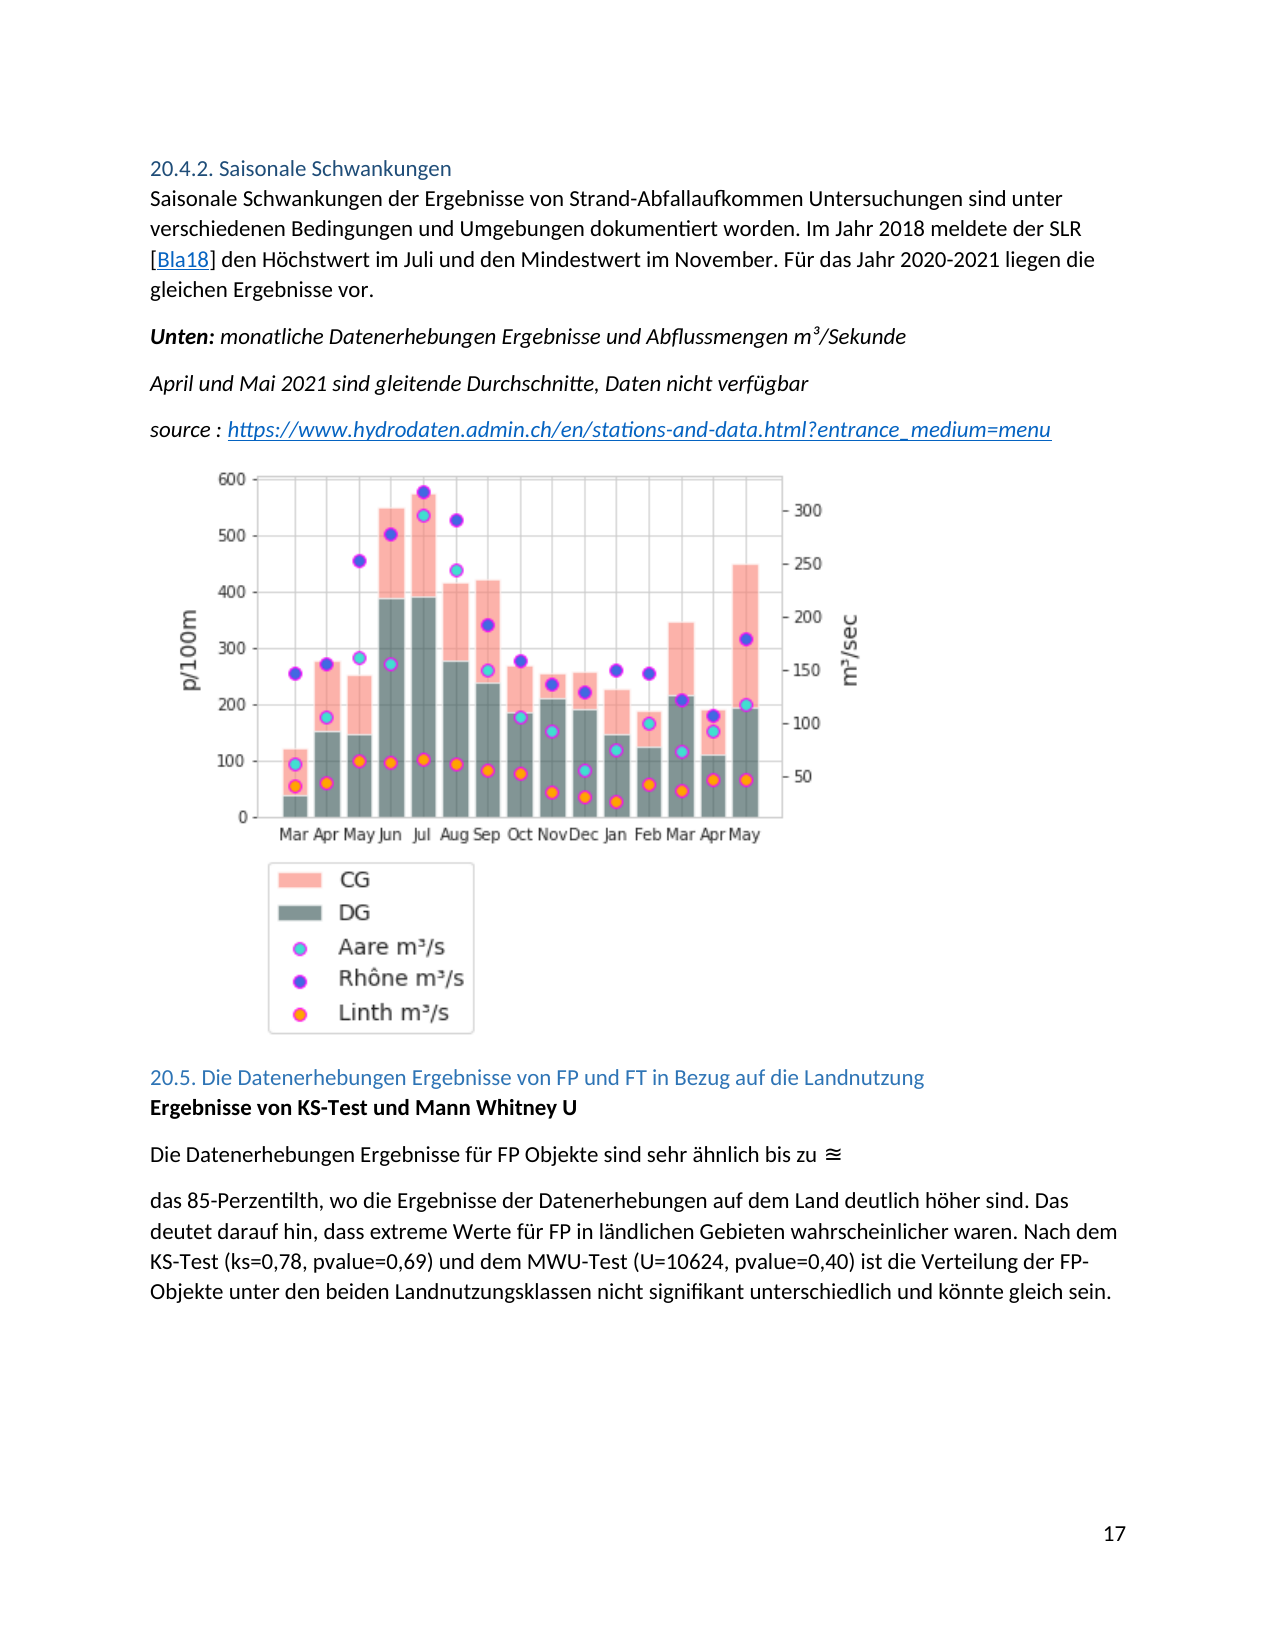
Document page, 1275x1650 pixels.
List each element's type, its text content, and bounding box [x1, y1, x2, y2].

text das 85-Perzentilth, wo die Ergebnisse der Datenerhebungen auf dem Land deutlich höher sind. Das deutet darauf hin, dass extreme Werte für FP in ländlichen Gebieten wahrscheinlicher waren. Nach dem KS-Test (ks=0,78, pvalue=0,69) und dem MWU-Test (U=10624, pvalue=0,40) ist die Verteilung der FP-Objekte unter den beiden Landnutzungsklassen nicht signifikant unterschiedlich und könnte gleich sein. [150, 1187, 1125, 1305]
text Saisonale Schwankungen der Ergebnisse von Strand-Abfallaufkommen Untersuchungen sind unter verschiedenen Bedingungen und Umgebungen dokumentiert worden. Im Jahr 2018 meldete der SLR [Bla18] den Höchstwert im Juli und den Mindestwert im November. Für das Jahr 2020-2021 liegen die gleichen Ergebnisse vor. [150, 184, 1125, 303]
subtitle 20.4.2. Saisonale Schwankungen [150, 154, 1125, 182]
text Ergebnisse von KS-Test und Mann Whitney U [150, 1093, 1125, 1121]
subtitle 20.5. Die Datenerhebungen Ergebnisse von FP und FT in Bezug auf die Landnutzung [150, 1063, 1125, 1091]
text Die Datenerhebungen Ergebnisse für FP Objekte sind sehr ähnlich bis zu ≊ [150, 1140, 1125, 1168]
text source : https://www.hydrodaten.admin.ch/en/stations-and-data.html?entrance_medium=menu [150, 416, 1125, 444]
text April und Mai 2021 sind gleitende Durchschnitte, Daten nicht verfügbar [150, 369, 1125, 397]
text Unten: monatliche Datenerhebungen Ergebnisse und Abflussmengen m³/Sekunde [150, 322, 1125, 350]
